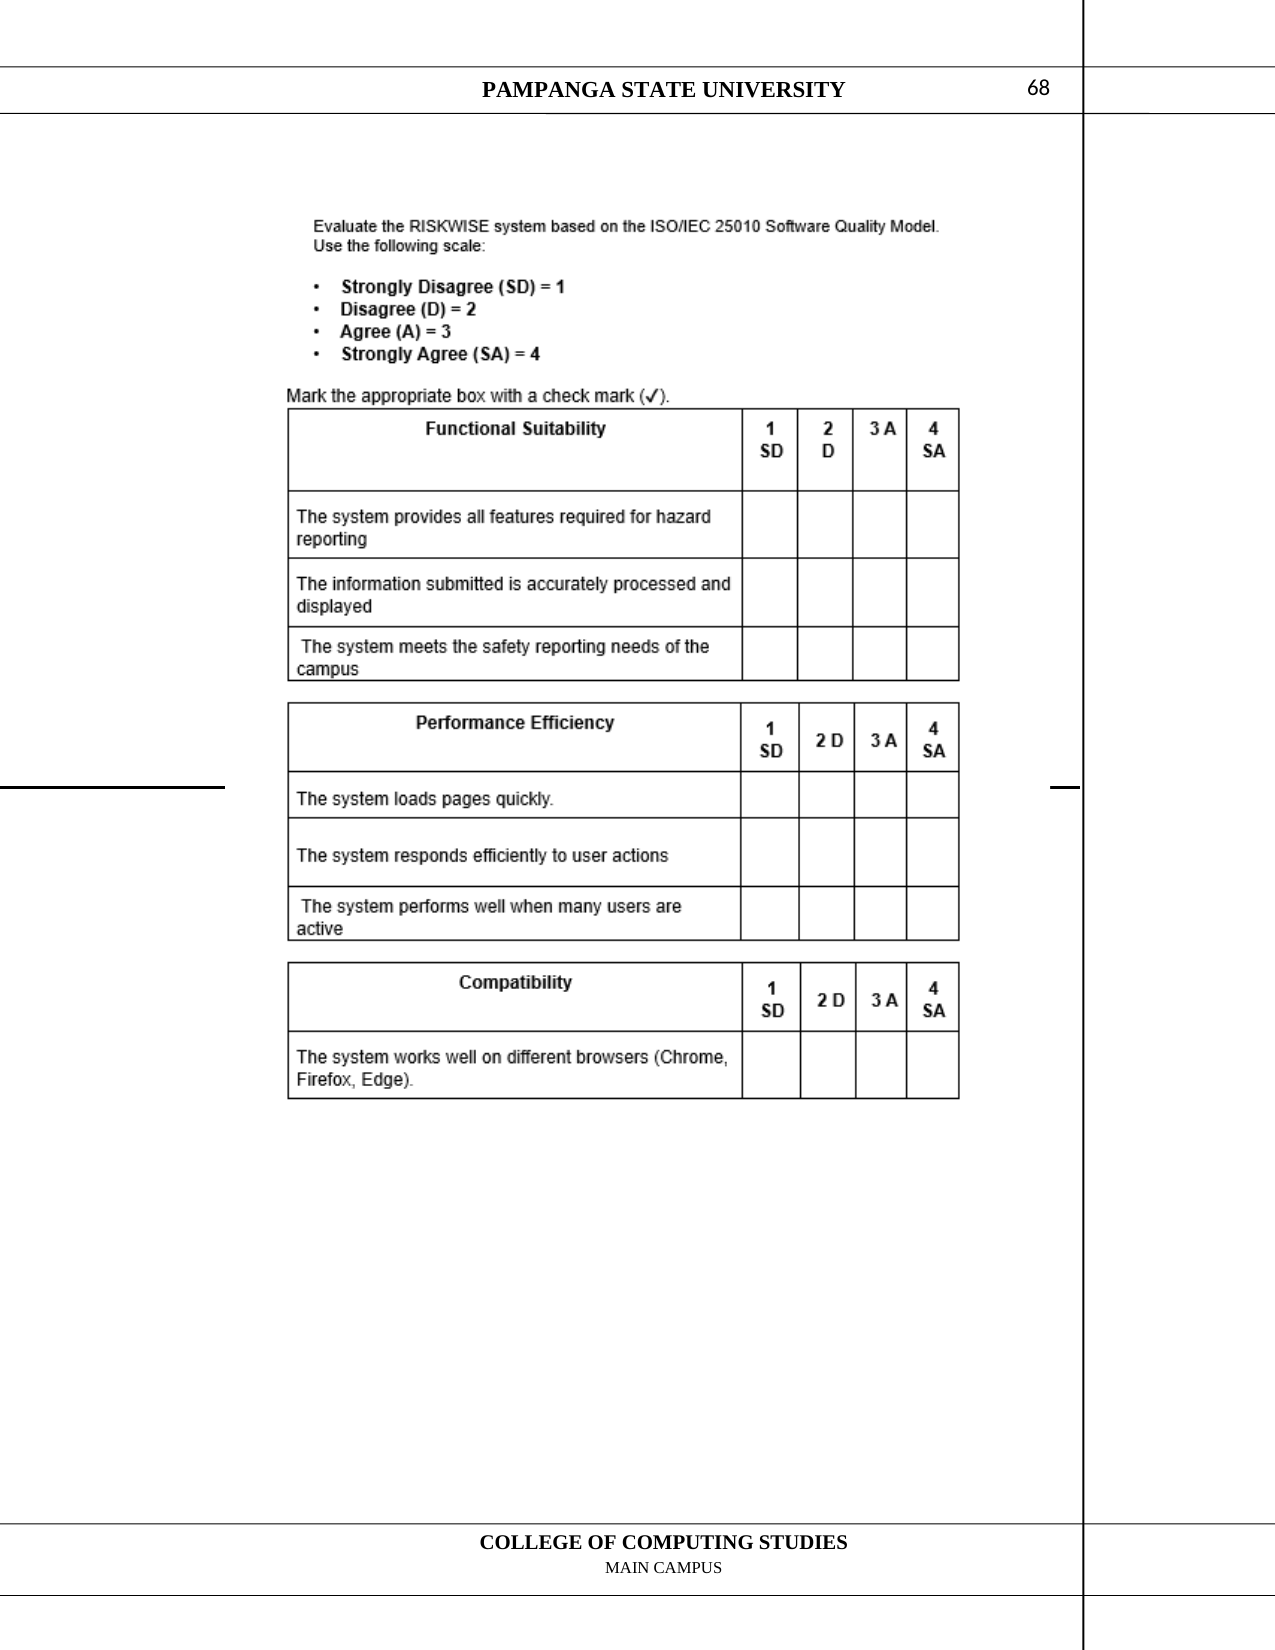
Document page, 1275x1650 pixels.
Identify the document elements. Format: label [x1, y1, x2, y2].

picture [225, 162, 1050, 1189]
